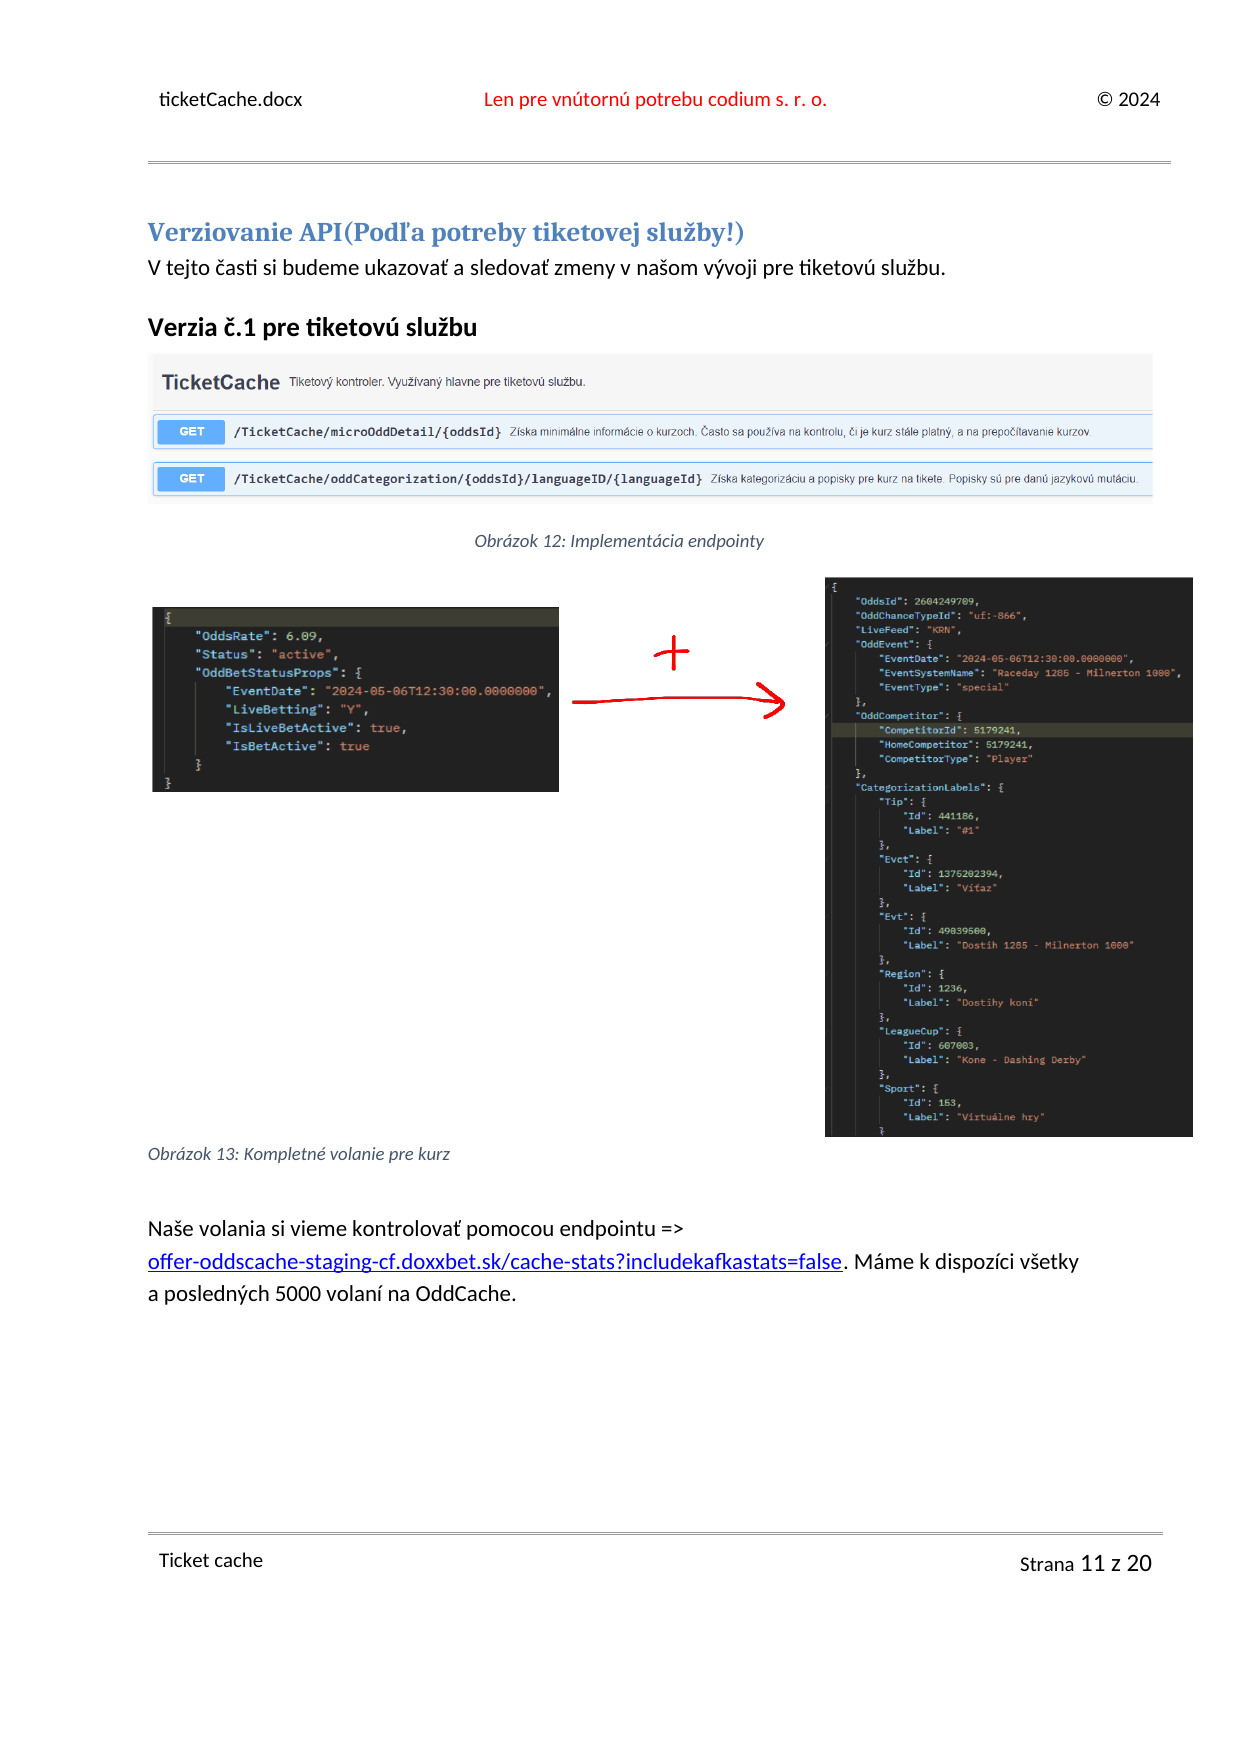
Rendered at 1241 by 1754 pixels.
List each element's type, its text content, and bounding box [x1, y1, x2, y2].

text Obrázok 12: Implementácia endpointy [148, 529, 1093, 552]
picture [147, 353, 1153, 504]
text Obrázok 13: Kompletné volanie pre kurz [148, 1142, 1093, 1165]
subtitle Verziovanie API(Podľa potreby tiketovej služby!) [148, 217, 1093, 248]
text Naše volania si vieme kontrolovať pomocou endpointu => offer-oddscache-staging-cf.doxxbet.sk/cache-stats?includekafkastats=false. Máme k dispozíci všetky a posledných 5000 volaní na OddCache. [148, 1214, 1093, 1307]
picture [147, 572, 1198, 1142]
text V tejto časti si budeme ukazovať a sledovať zmeny v našom vývoji pre tiketovú službu. [148, 253, 1093, 281]
subtitle Verzia č.1 pre tiketovú službu [148, 310, 1093, 343]
